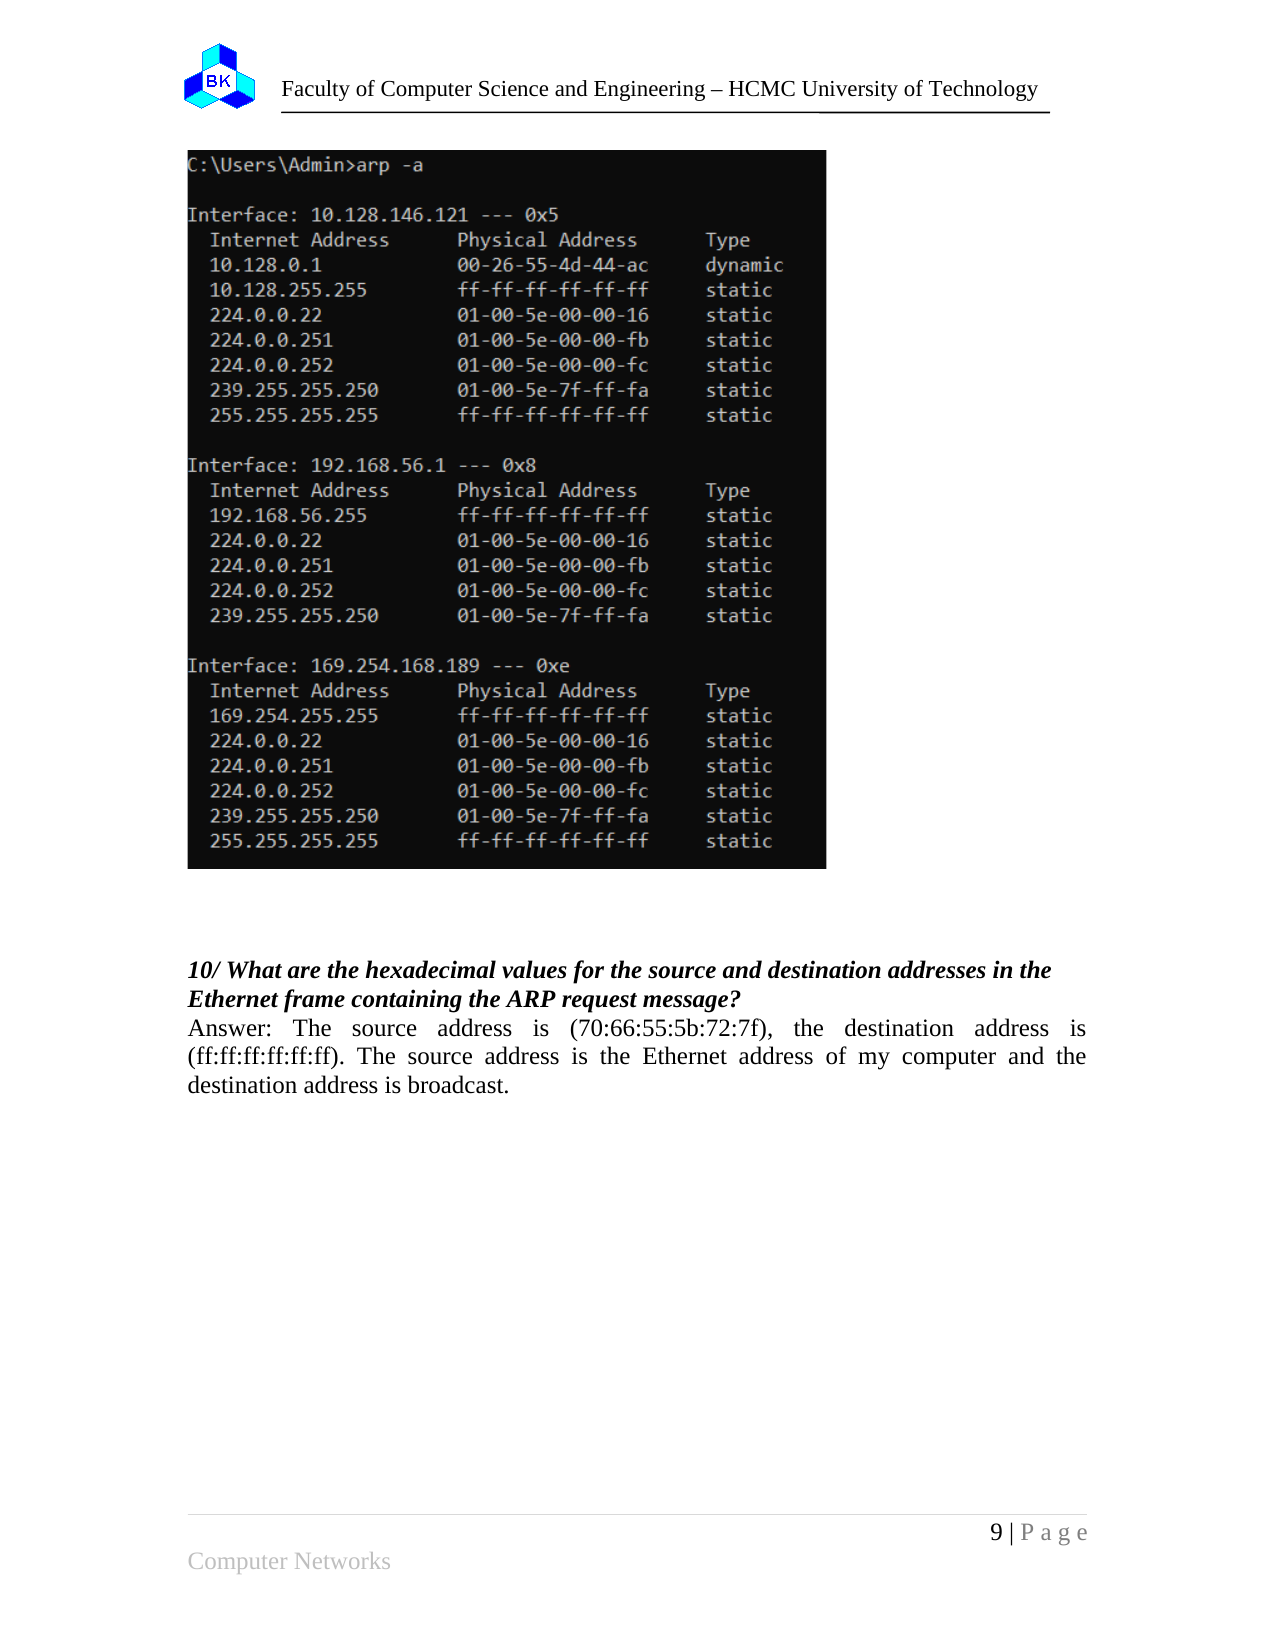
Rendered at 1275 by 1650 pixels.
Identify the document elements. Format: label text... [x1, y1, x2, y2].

picture [187, 150, 827, 869]
picture [177, 37, 261, 122]
text Answer: The source address is (70:66:55:5b:72:7f), the destination address is (ff:ff:ff:ff:ff:ff). The source address is the Ethernet address of my computer and the destination address is broadcast. [187, 1013, 1087, 1099]
text 10/ What are the hexadecimal values for the source and destination addresses in the Ethernet frame containing the ARP request message? [187, 955, 1087, 1013]
